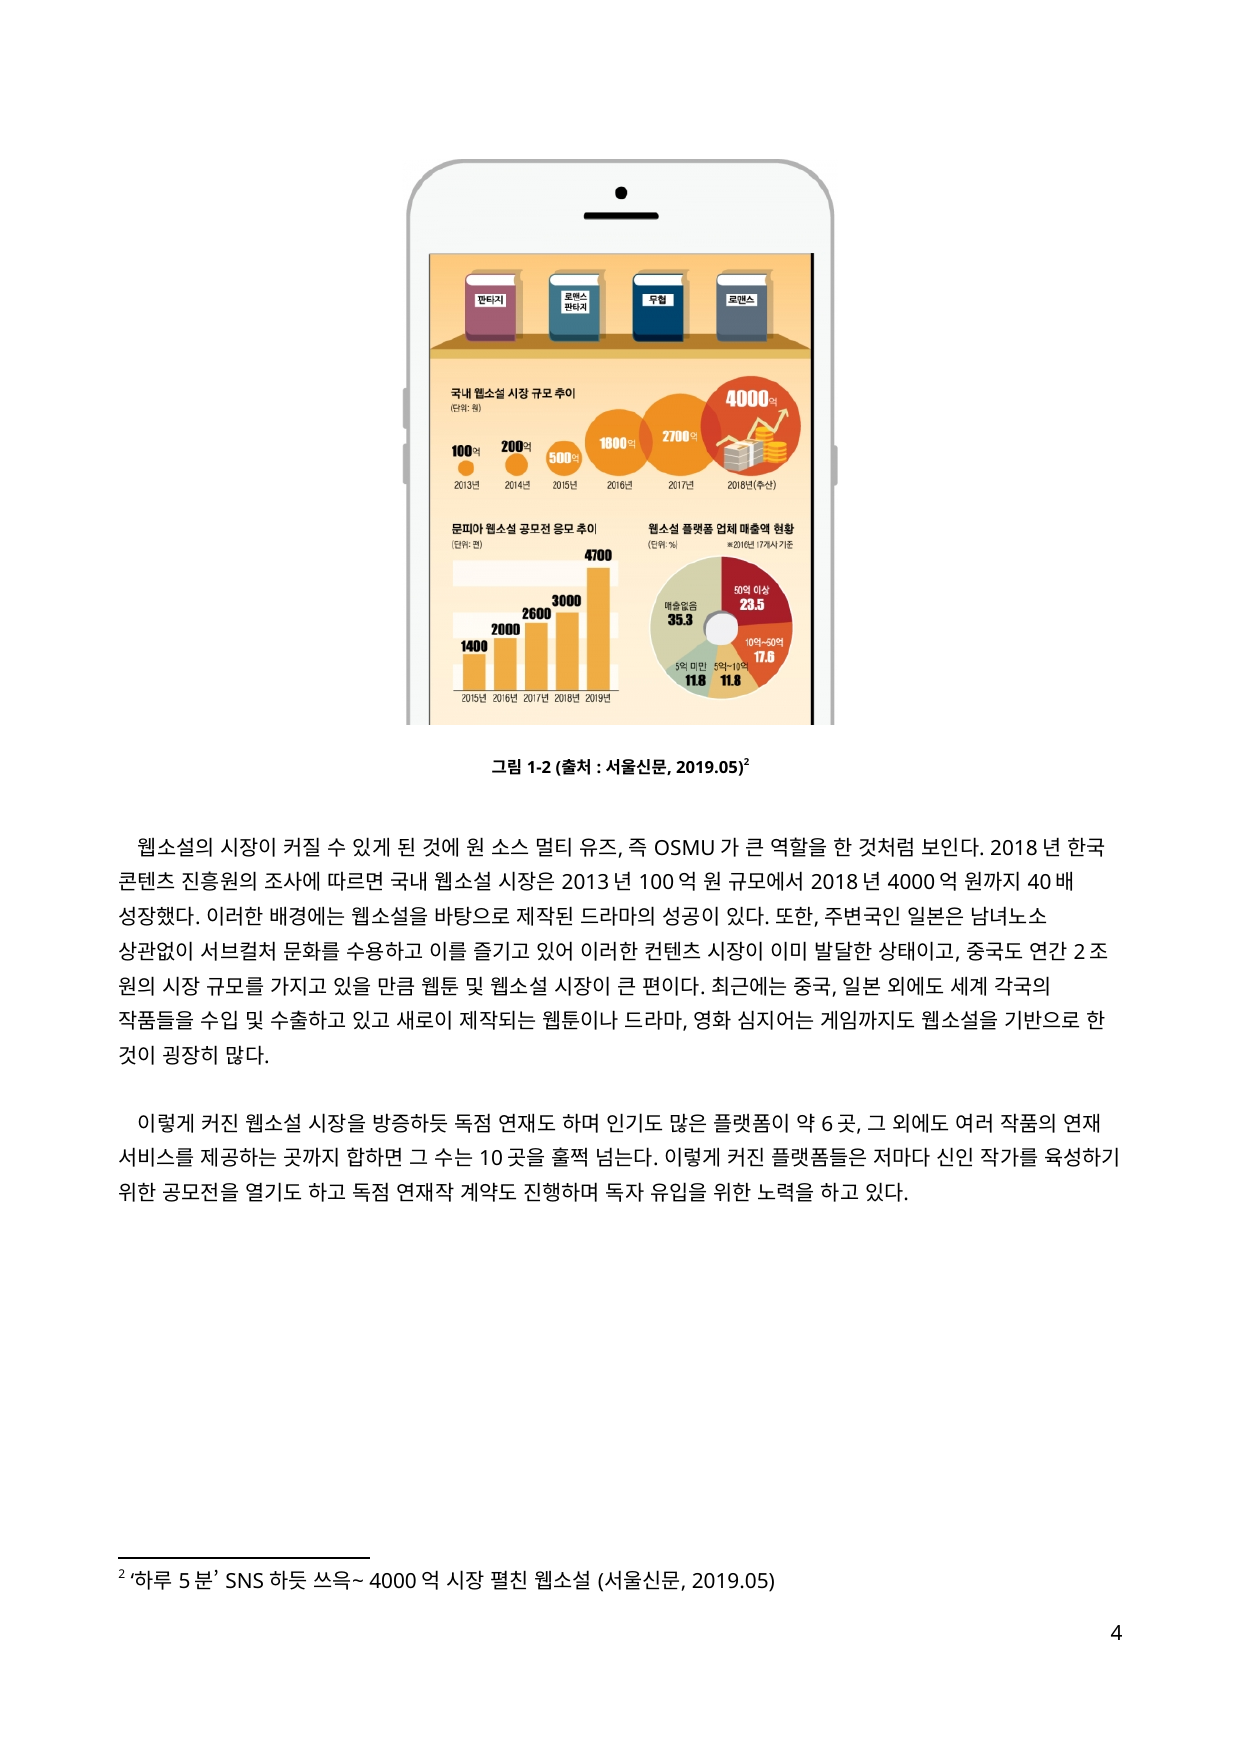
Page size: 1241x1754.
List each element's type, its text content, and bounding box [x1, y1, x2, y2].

text 그림 1-2 (출처 : 서울신문, 2019.05) [118, 754, 1122, 778]
list 이렇게 커진 웹소설 시장을 방증하듯 독점 연재도 하며 인기도 많은 플랫폼이 약 6곳, 그 외에도 여러 작품의 연재 서비스를 제공하는 곳까지 합하면 그 수는 10곳을 훌쩍 넘는다. 이렇게 커진 플랫폼들은 저마다 신인 작가를 육성하기 위한 공모전을 열기도 하고 독점 연재작 계약도 진행하며 독자 유입을 위한 노력을 하고 있다. [118, 1107, 1122, 1207]
picture [402, 159, 839, 725]
list 웹소설의 시장이 커질 수 있게 된 것에 원 소스 멀티 유즈, 즉 OSMU가 큰 역할을 한 것처럼 보인다. 2018년 한국 콘텐츠 진흥원의 조사에 따르면 국내 웹소설 시장은 2013년 100억 원 규모에서 2018년 4000억 원까지 40배 성장했다. 이러한 배경에는 웹소설을 바탕으로 제작된 드라마의 성공이 있다. 또한, 주변국인 일본은 남녀노소 상관없이 서브컬처 문화를 수용하고 이를 즐기고 있어 이러한 컨텐츠 시장이 이미 발달한 상태이고, 중국도 연간 2조 원의 시장 규모를 가지고 있을 만큼 웹툰 및 웹소설 시장이 큰 편이다. 최근에는 중국, 일본 외에도 세계 각국의 작품들을 수입 및 수출하고 있고 새로이 제작되는 웹툰이나 드라마, 영화 심지어는 게임까지도 웹소설을 기반으로 한 것이 굉장히 많다. [118, 831, 1122, 1070]
